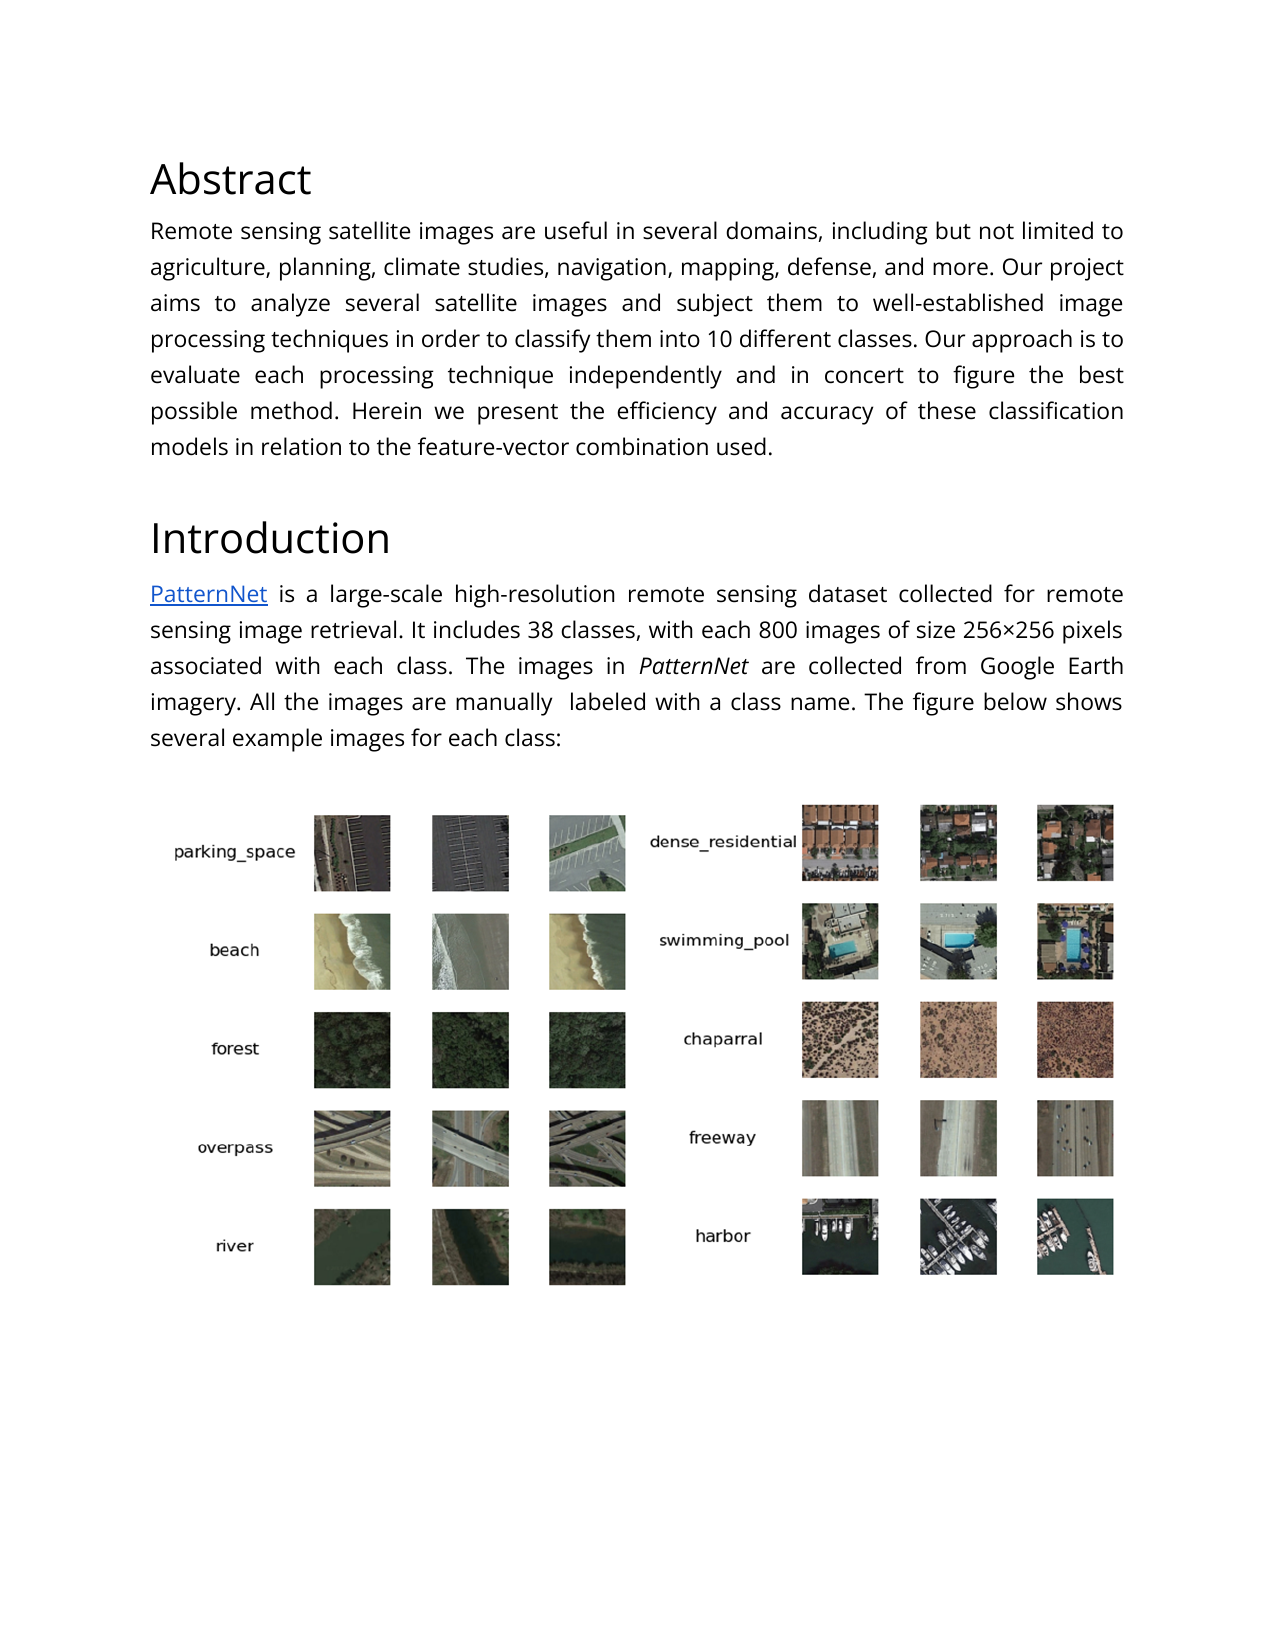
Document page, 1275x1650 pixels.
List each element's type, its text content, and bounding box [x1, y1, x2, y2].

text Remote sensing satellite images are useful in several domains, including but not limited to agriculture, planning, climate studies, navigation, mapping, defense, and more. Our project aims to analyze several satellite images and subject them to well-established image processing techniques in order to classify them into 10 different classes. Our approach is to evaluate each processing technique independently and in concert to figure the best possible method. Herein we present the efficiency and accuracy of these classification models in relation to the feature-vector combination used. [150, 215, 1125, 462]
subtitle Introduction [150, 508, 1125, 565]
text PatternNet is a large-scale high-resolution remote sensing dataset collected for remote sensing image retrieval. It includes 38 classes, with each 800 images of size 256×256 pixels associated with each class. The images in PatternNet are collected from Google Earth imagery. All the images are manually labeled with a class name. The figure below shows several example images for each class: [150, 578, 1125, 753]
picture [150, 793, 1125, 1296]
text Abstract [150, 150, 1125, 207]
